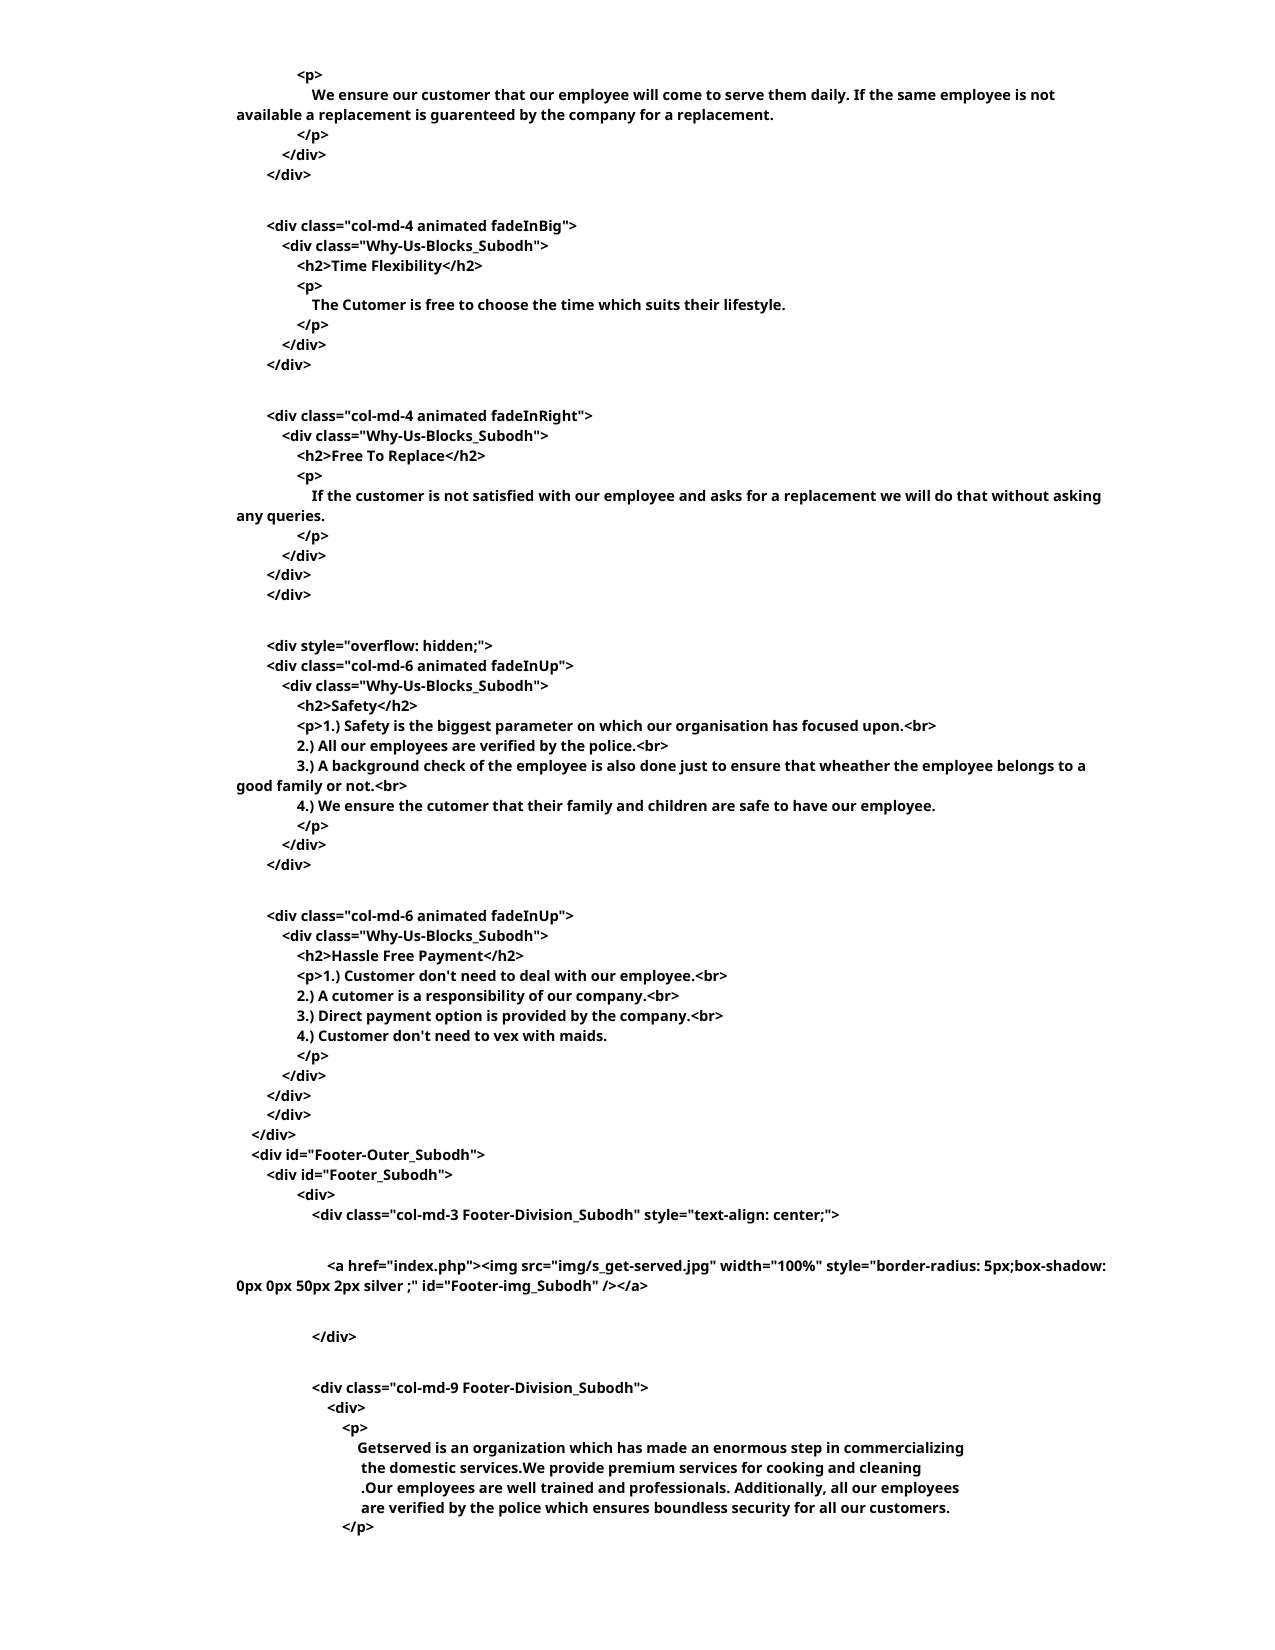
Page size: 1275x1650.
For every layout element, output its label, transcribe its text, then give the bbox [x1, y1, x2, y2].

text </div> [236, 1085, 1125, 1105]
text <div class="Why-Us-Blocks_Subodh"> [236, 236, 1125, 255]
text </p> [236, 315, 1125, 335]
text <div> [236, 1185, 1125, 1205]
text <p> [236, 1418, 1125, 1438]
text </div> [236, 1065, 1125, 1085]
text </p> [236, 1046, 1125, 1065]
text </div> [236, 164, 1125, 184]
text </div> [236, 855, 1125, 875]
text </div> [236, 565, 1125, 585]
text <div class="col-md-6 animated fadeInUp"> [236, 906, 1125, 926]
text </div> [236, 585, 1125, 605]
text 3.) A background check of the employee is also done just to ensure that wheather the employee belongs to a good family or not.<br> [236, 756, 1125, 795]
text </div> [236, 545, 1125, 565]
text 4.) We ensure the cutomer that their family and children are safe to have our employee. [236, 795, 1125, 815]
text <p> [236, 65, 1125, 85]
text <p> [236, 466, 1125, 486]
text </p> [236, 525, 1125, 545]
text 2.) A cutomer is a responsibility of our company.<br> [236, 986, 1125, 1006]
text <p>1.) Safety is the biggest parameter on which our organisation has focused upon.<br> [236, 716, 1125, 736]
text <div class="col-md-3 Footer-Division_Subodh" style="text-align: center;"> [236, 1205, 1125, 1224]
text </p> [236, 815, 1125, 835]
text <div class="Why-Us-Blocks_Subodh"> [236, 426, 1125, 446]
text <div class="col-md-4 animated fadeInRight"> [236, 406, 1125, 426]
text We ensure our customer that our employee will come to serve them daily. If the same employee is not available a replacement is guarenteed by the company for a replacement. [236, 85, 1125, 125]
text <a href="index.php"><img src="img/s_get-served.jpg" width="100%" style="border-radius: 5px;box-shadow: 0px 0px 50px 2px silver ;" id="Footer-img_Subodh" /></a> [236, 1256, 1125, 1296]
text <p> [236, 275, 1125, 295]
text <div class="col-md-4 animated fadeInBig"> [236, 216, 1125, 236]
text Getserved is an organization which has made an enormous step in commercializing [236, 1438, 1125, 1458]
text <div class="Why-Us-Blocks_Subodh"> [236, 676, 1125, 696]
text <div style="overflow: hidden;"> [236, 636, 1125, 656]
text 4.) Customer don't need to vex with maids. [236, 1026, 1125, 1046]
text <div class="Why-Us-Blocks_Subodh"> [236, 926, 1125, 946]
text </div> [236, 1125, 1125, 1145]
text .Our employees are well trained and professionals. Additionally, all our employees [236, 1477, 1125, 1497]
text If the customer is not satisfied with our employee and asks for a replacement we will do that without asking any queries. [236, 486, 1125, 525]
text <div class="col-md-6 animated fadeInUp"> [236, 656, 1125, 676]
text </div> [236, 144, 1125, 164]
text <h2>Safety</h2> [236, 696, 1125, 716]
text </div> [236, 1105, 1125, 1125]
text </div> [236, 355, 1125, 375]
text 2.) All our employees are verified by the police.<br> [236, 736, 1125, 756]
text are verified by the police which ensures boundless security for all our customers. [236, 1497, 1125, 1517]
text <p>1.) Customer don't need to deal with our employee.<br> [236, 966, 1125, 986]
text The Cutomer is free to choose the time which suits their lifestyle. [236, 295, 1125, 315]
text 3.) Direct payment option is provided by the company.<br> [236, 1006, 1125, 1026]
text <div class="col-md-9 Footer-Division_Subodh"> [236, 1378, 1125, 1398]
text <h2>Hassle Free Payment</h2> [236, 946, 1125, 966]
text <h2>Time Flexibility</h2> [236, 255, 1125, 275]
text </p> [236, 125, 1125, 144]
text <div id="Footer-Outer_Subodh"> [236, 1145, 1125, 1165]
text <div> [236, 1398, 1125, 1418]
text the domestic services.We provide premium services for cooking and cleaning [236, 1458, 1125, 1477]
text </div> [236, 1327, 1125, 1347]
text <div id="Footer_Subodh"> [236, 1165, 1125, 1185]
text </div> [236, 835, 1125, 855]
text </div> [236, 335, 1125, 355]
text </p> [236, 1517, 1125, 1537]
text <h2>Free To Replace</h2> [236, 446, 1125, 466]
